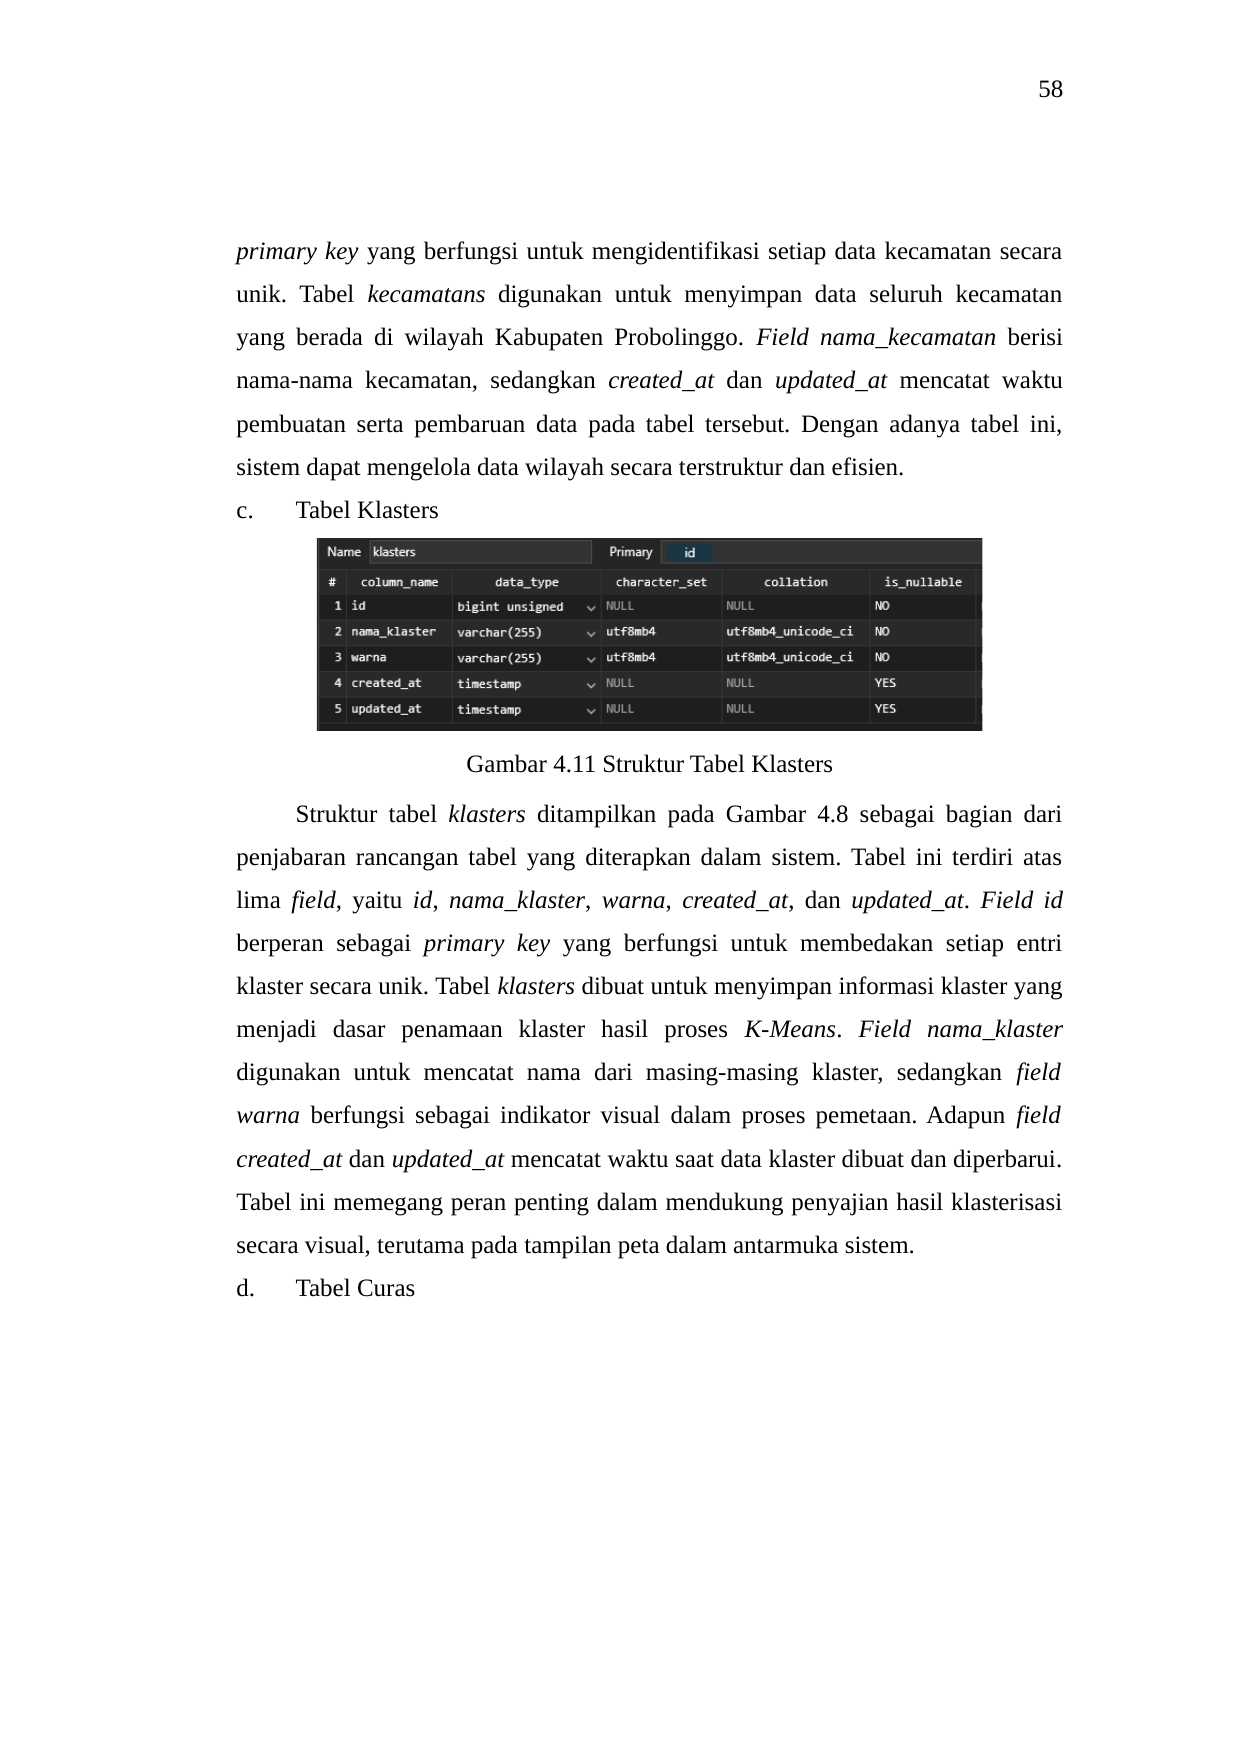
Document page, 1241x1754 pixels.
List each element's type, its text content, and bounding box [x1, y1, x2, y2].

list Tabel Klasters [236, 495, 1063, 524]
picture [316, 538, 983, 731]
list Tabel Curas [236, 1273, 1063, 1302]
list Struktur tabel klasters ditampilkan pada Gambar 4.8 sebagai bagian dari penjabaran rancangan tabel yang diterapkan dalam sistem. Tabel ini terdiri atas lima field, yaitu id, nama_klaster, warna, created_at, dan updated_at. Field id berperan sebagai primary key yang berfungsi untuk membedakan setiap entri klaster secara unik. Tabel klasters dibuat untuk menyimpan informasi klaster yang menjadi dasar penamaan klaster hasil proses K-Means. Field nama_klaster digunakan untuk mencatat nama dari masing-masing klaster, sedangkan field warna berfungsi sebagai indikator visual dalam proses pemetaan. Adapun field created_at dan updated_at mencatat waktu saat data klaster dibuat dan diperbarui. Tabel ini memegang peran penting dalam mendukung penyajian hasil klasterisasi secara visual, terutama pada tampilan peta dalam antarmuka sistem. [236, 799, 1063, 1259]
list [236, 236, 1063, 481]
